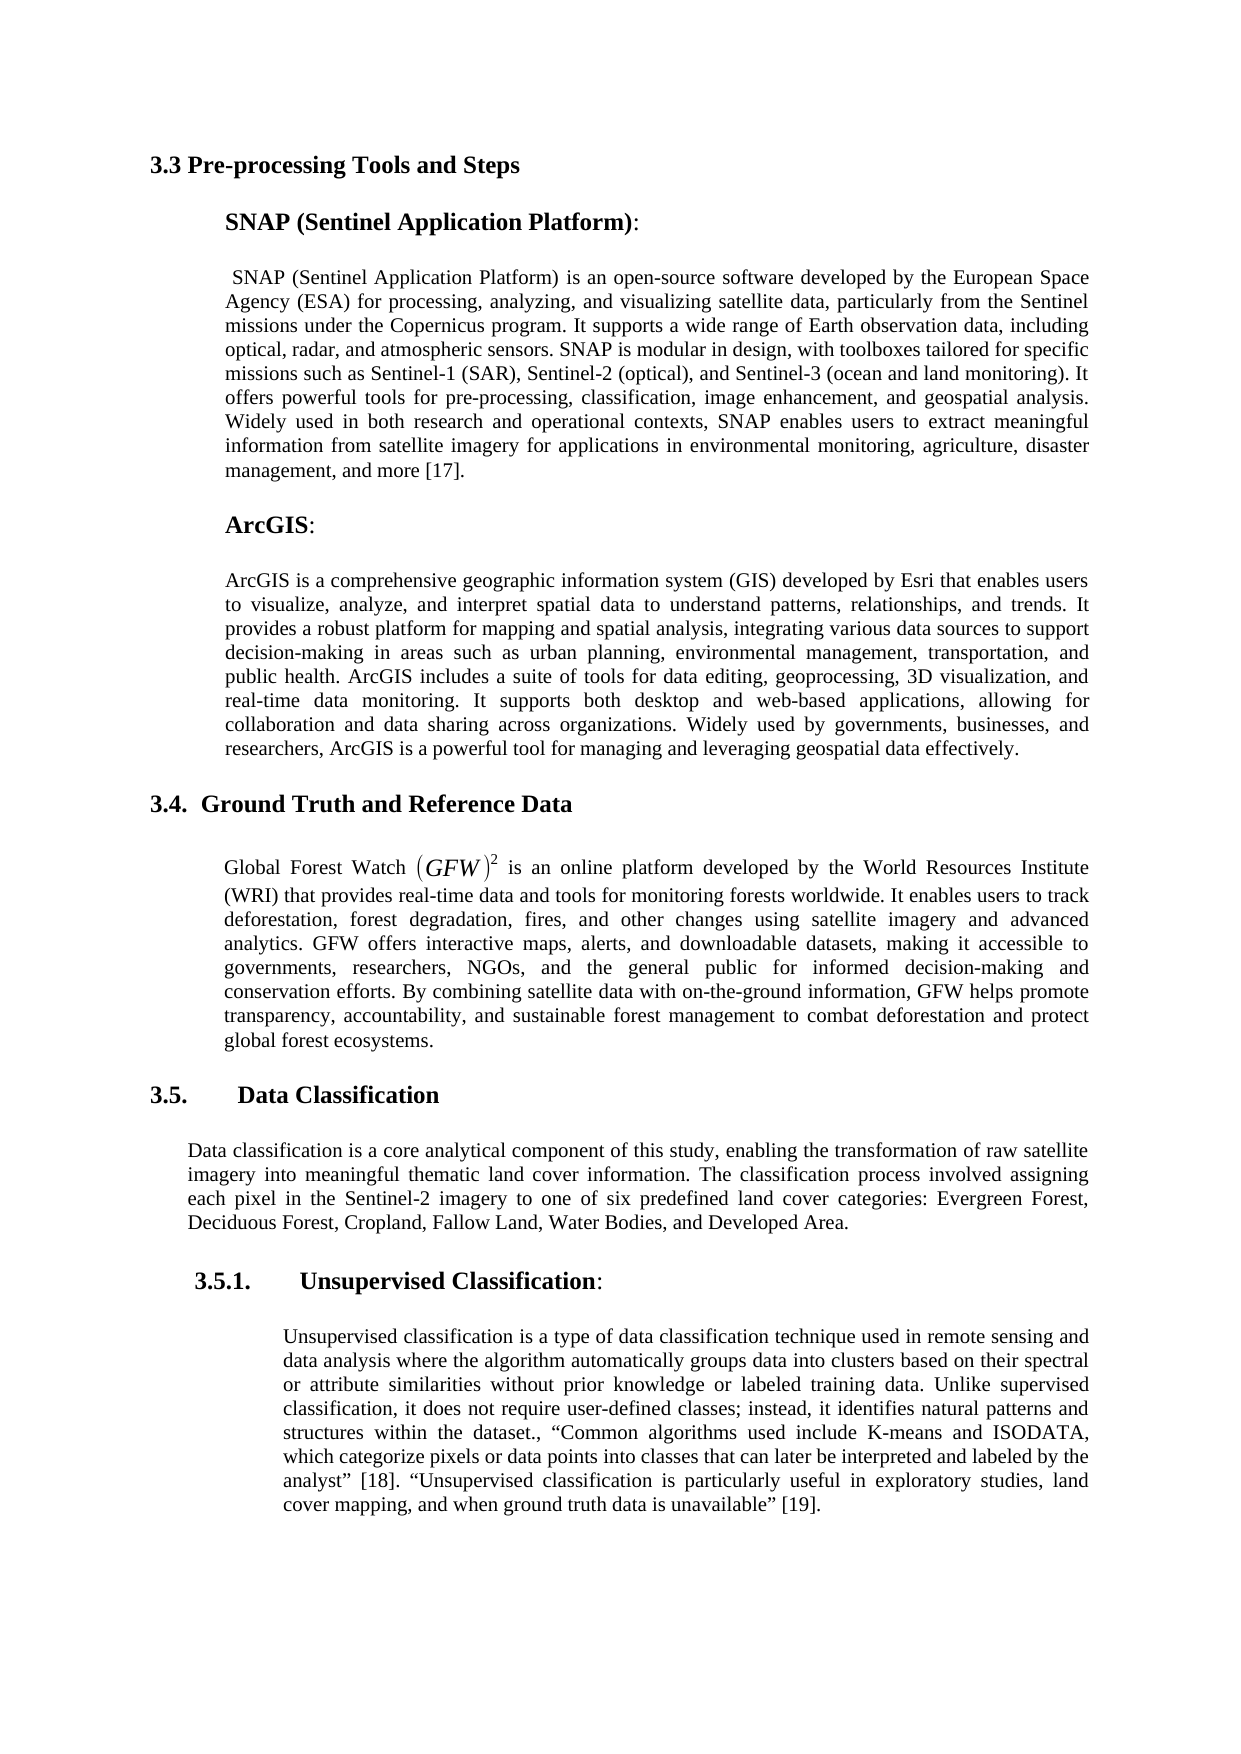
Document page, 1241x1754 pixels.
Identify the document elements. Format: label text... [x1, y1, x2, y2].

list Global Forest Watch is an online platform developed by the World Resources Institute (WRI) that provides real-time data and tools for monitoring forests worldwide. It enables users to track deforestation, forest degradation, fires, and other changes using satellite imagery and advanced analytics. GFW offers interactive maps, alerts, and downloadable datasets, making it accessible to governments, researchers, NGOs, and the general public for informed decision-making and conservation efforts. By combining satellite data with on-the-ground information, GFW helps promote transparency, accountability, and sustainable forest management to combat deforestation and protect global forest ecosystems. [224, 850, 1090, 1052]
list Ground Truth and Reference Data [150, 789, 1090, 818]
list SNAP (Sentinel Application Platform): [225, 207, 1090, 236]
list ArcGIS is a comprehensive geographic information system (GIS) developed by Esri that enables users to visualize, analyze, and interpret spatial data to understand patterns, relationships, and trends. It provides a robust platform for mapping and spatial analysis, integrating various data sources to support decision-making in areas such as urban planning, environmental management, transportation, and public health. ArcGIS includes a suite of tools for data editing, geoprocessing, 3D visualization, and real-time data monitoring. It supports both desktop and web-based applications, allowing for collaboration and data sharing across organizations. Widely used by governments, businesses, and researchers, ArcGIS is a powerful tool for managing and leveraging geospatial data effectively. [225, 568, 1090, 760]
list Data Classification [150, 1080, 1090, 1109]
list Unsupervised Classification: [194, 1266, 1090, 1295]
list ArcGIS: [225, 510, 1090, 539]
list SNAP (Sentinel Application Platform) is an open-source software developed by the European Space Agency (ESA) for processing, analyzing, and visualizing satellite data, particularly from the Sentinel missions under the Copernicus program. It supports a wide range of Earth observation data, including optical, radar, and atmospheric sensors. SNAP is modular in design, with toolboxes tailored for specific missions such as Sentinel-1 (SAR), Sentinel-2 (optical), and Sentinel-3 (ocean and land monitoring). It offers powerful tools for pre-processing, classification, image enhancement, and geospatial analysis. Widely used in both research and operational contexts, SNAP enables users to extract meaningful information from satellite imagery for applications in environmental monitoring, agriculture, disaster management, and more [17]. [225, 265, 1090, 482]
list Pre-processing Tools and Steps [150, 150, 1090, 179]
list Data classification is a core analytical component of this study, enabling the transformation of raw satellite imagery into meaningful thematic land cover information. The classification process involved assigning each pixel in the Sentinel-2 imagery to one of six predefined land cover categories: Evergreen Forest, Deciduous Forest, Cropland, Fallow Land, Water Bodies, and Developed Area. [187, 1138, 1090, 1234]
list Unsupervised classification is a type of data classification technique used in remote sensing and data analysis where the algorithm automatically groups data into clusters based on their spectral or attribute similarities without prior knowledge or labeled training data. Unlike supervised classification, it does not require user-defined classes; instead, it identifies natural patterns and structures within the dataset., “Common algorithms used include K-means and ISODATA, which categorize pixels or data points into classes that can later be interpreted and labeled by the analyst” [18]. “Unsupervised classification is particularly useful in exploratory studies, land cover mapping, and when ground truth data is unavailable” [19]. [283, 1324, 1090, 1516]
